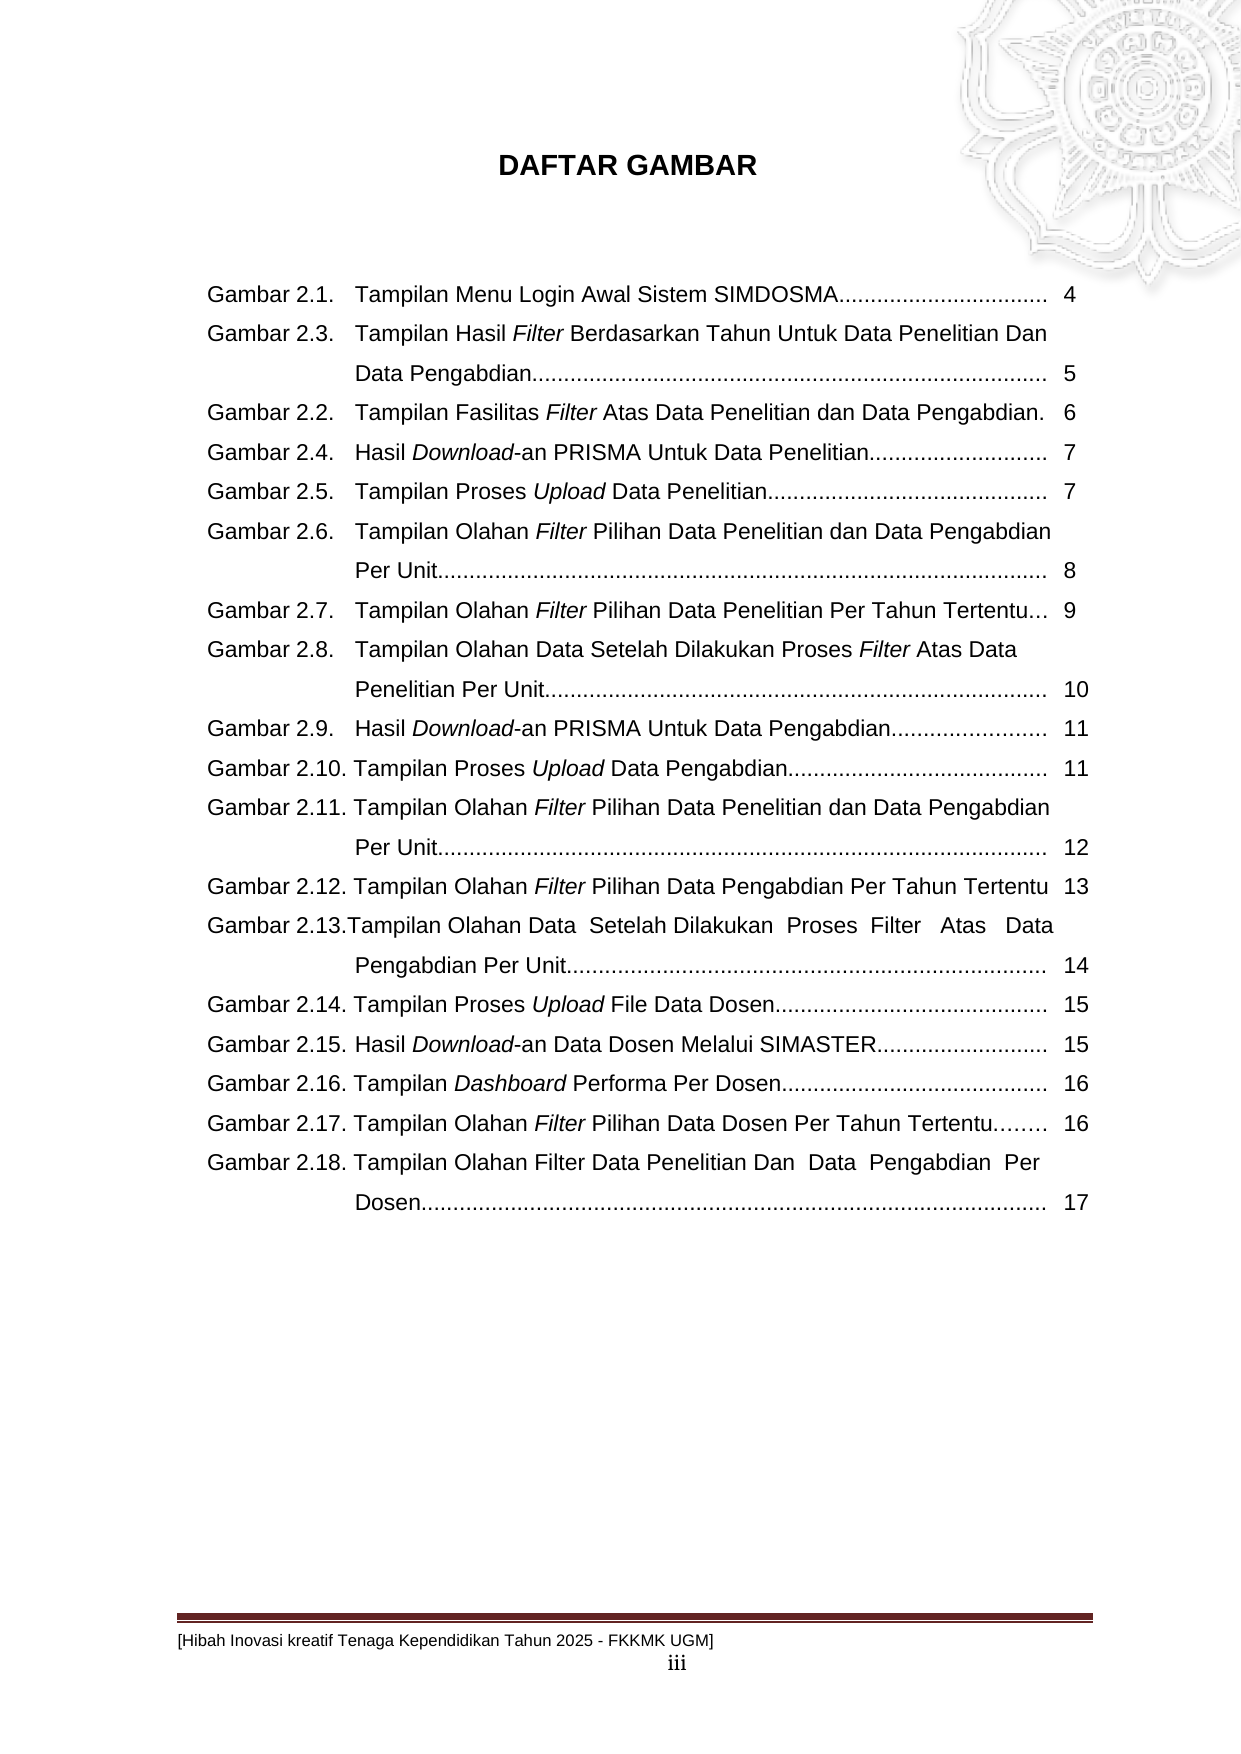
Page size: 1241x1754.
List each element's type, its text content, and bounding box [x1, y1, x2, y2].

text Gambar 2.18. Tampilan Olahan Filter Data Penelitian Dan Data Pengabdian Per Dosen 17 [207, 1149, 1093, 1215]
text Gambar 2.3. Tampilan Hasil Filter Berdasarkan Tahun Untuk Data Penelitian Dan Data Pengabdian 5 [207, 320, 1093, 386]
text Gambar 2.6. Tampilan Olahan Filter Pilihan Data Penelitian dan Data Pengabdian Per Unit 8 [207, 518, 1093, 583]
text Gambar 2.15. Hasil Download-an Data Dosen Melalui SIMASTER 15 [207, 1031, 1093, 1057]
text Gambar 2.13.Tampilan Olahan Data Setelah Dilakukan Proses Filter Atas Data Pengabdian Per Unit 14 [207, 912, 1093, 978]
text Gambar 2.7. Tampilan Olahan Filter Pilihan Data Penelitian Per Tahun Tertentu 9 [207, 597, 1093, 623]
text Gambar 2.5. Tampilan Proses Upload Data Penelitian 7 [207, 478, 1093, 504]
text DAFTAR GAMBAR [207, 148, 1048, 181]
text Gambar 2.2. Tampilan Fasilitas Filter Atas Data Penelitian dan Data Pengabdian 6 [207, 399, 1093, 426]
text Gambar 2.8. Tampilan Olahan Data Setelah Dilakukan Proses Filter Atas Data Penelitian Per Unit 10 [207, 636, 1093, 702]
text Gambar 2.4. Hasil Download-an PRISMA Untuk Data Penelitian 7 [207, 439, 1093, 465]
picture [957, 0, 1241, 287]
text Gambar 2.16. Tampilan Dashboard Performa Per Dosen 16 [207, 1070, 1093, 1097]
text Gambar 2.1. Tampilan Menu Login Awal Sistem SIMDOSMA 4 [207, 281, 1093, 307]
text Gambar 2.11. Tampilan Olahan Filter Pilihan Data Penelitian dan Data Pengabdian Per Unit 12 [207, 794, 1093, 860]
text Gambar 2.9. Hasil Download-an PRISMA Untuk Data Pengabdian 11 [207, 715, 1093, 741]
text Gambar 2.12. Tampilan Olahan Filter Pilihan Data Pengabdian Per Tahun Tertentu 13 [207, 873, 1093, 899]
text Gambar 2.10. Tampilan Proses Upload Data Pengabdian 11 [207, 754, 1093, 781]
text Gambar 2.14. Tampilan Proses Upload File Data Dosen 15 [207, 991, 1093, 1018]
text Gambar 2.17. Tampilan Olahan Filter Pilihan Data Dosen Per Tahun Tertentu 16 [207, 1110, 1093, 1136]
